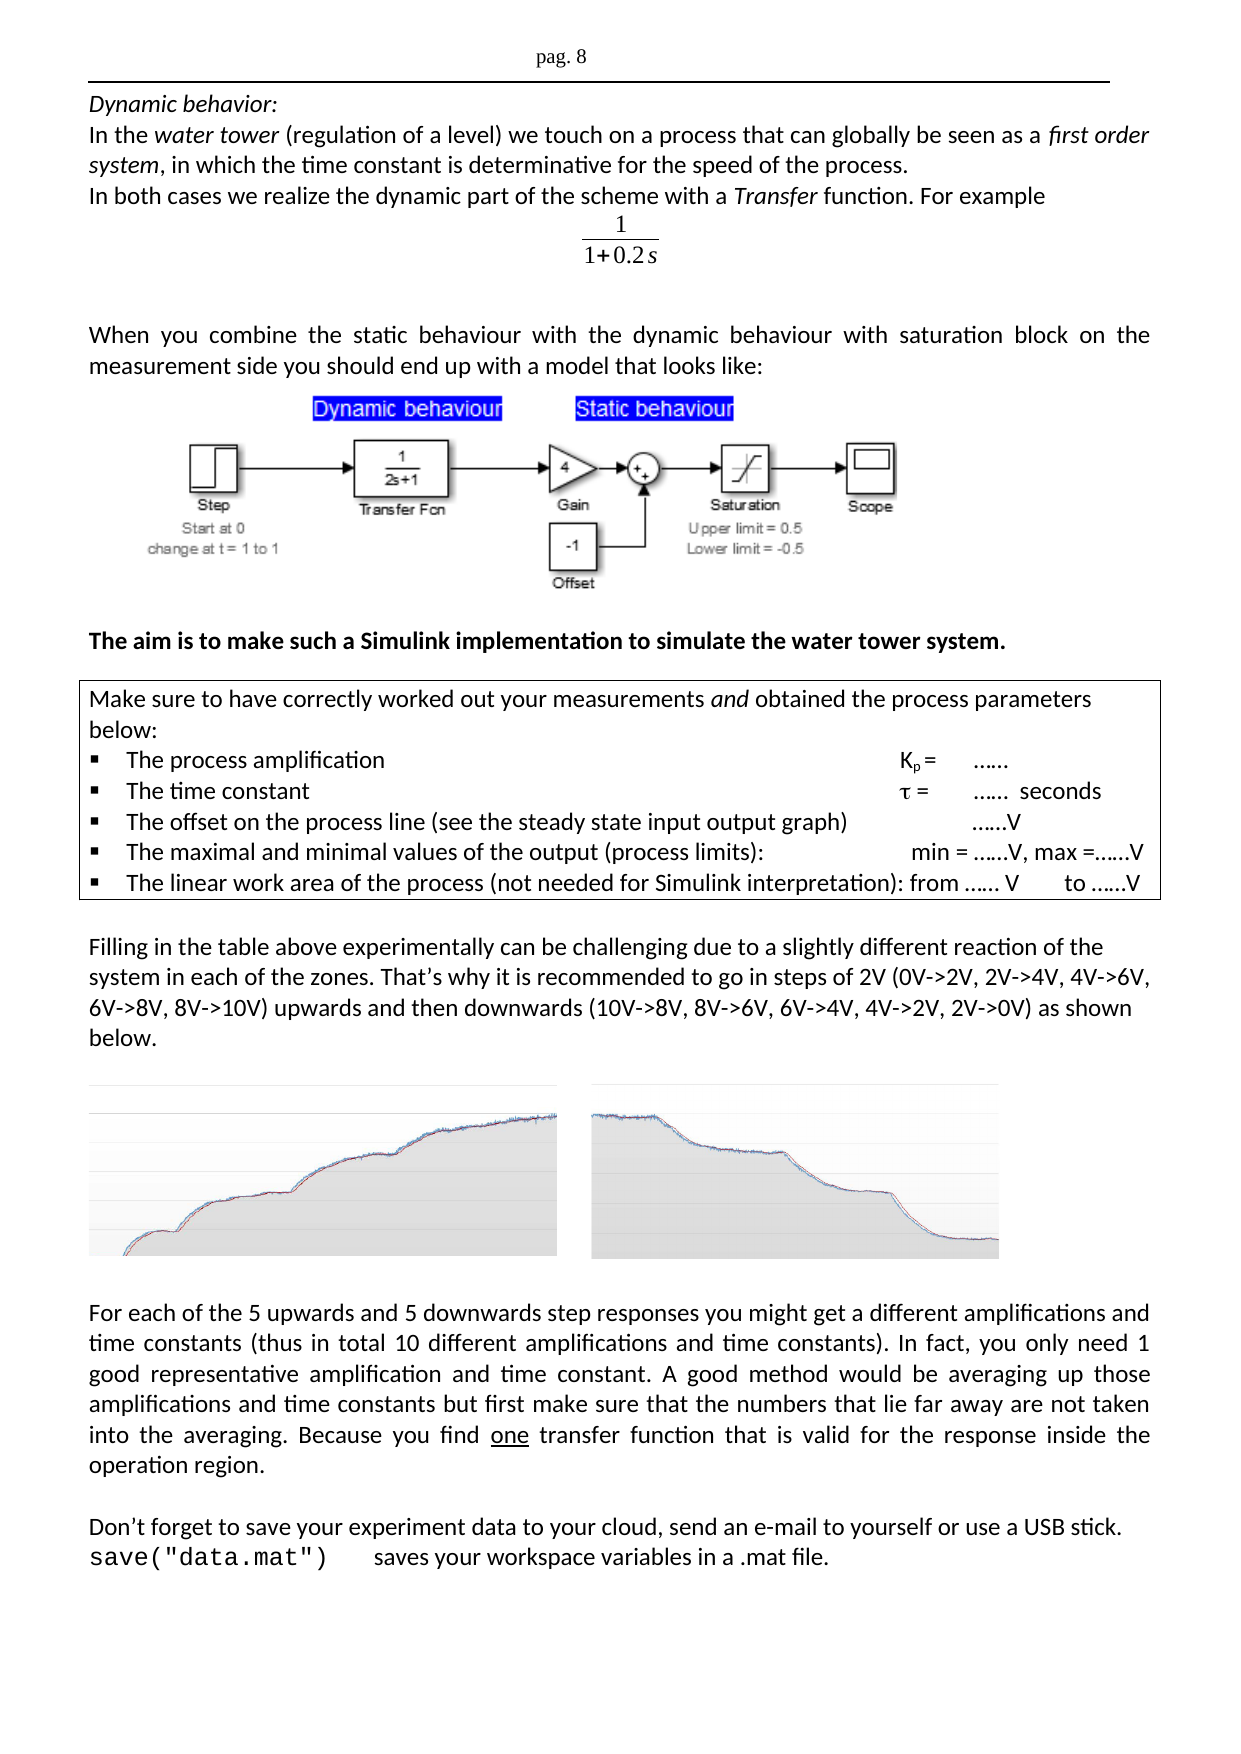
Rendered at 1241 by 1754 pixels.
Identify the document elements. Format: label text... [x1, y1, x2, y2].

text Dynamic behavior: [89, 89, 1152, 119]
list The process amplification Kp = …… [89, 744, 1152, 775]
text For each of the 5 upwards and 5 downwards step responses you might get a different amplifications and time constants (thus in total 10 different amplifications and time constants). In fact, you only need 1 good representative amplification and time constant. A good method would be averaging up those amplifications and time constants but first make sure that the numbers that lie far away are not taken into the averaging. Because you find one transfer function that is valid for the response inside the operation region. [89, 1297, 1152, 1480]
text In the water tower (regulation of a level) we touch on a process that can globally be seen as a first order system, in which the time constant is determinative for the speed of the process. [89, 119, 1152, 180]
text When you combine the static behaviour with the dynamic behaviour with saturation block on the measurement side you should end up with a model that looks like: [89, 320, 1152, 381]
text Don’t forget to save your experiment data to your cloud, send an e-mail to yourself or use a USB stick. [89, 1511, 1152, 1541]
list The maximal and minimal values of the output (process limits): min = ……V, max =……V [89, 836, 1152, 863]
text save("data.mat") saves your workspace variables in a .mat file. [89, 1541, 1152, 1573]
picture [88, 1083, 558, 1256]
text Filling in the table above experimentally can be challenging due to a slightly different reaction of the system in each of the zones. That’s why it is recommended to go in steps of 2V (0V->2V, 2V->4V, 4V->6V, 6V->8V, 8V->10V) upwards and then downwards (10V->8V, 8V->6V, 6V->4V, 4V->2V, 2V->0V) as shown below. [89, 931, 1152, 1053]
text Make sure to have correctly worked out your measurements and obtained the process parameters below: [80, 681, 1160, 744]
list The time constant = …… seconds [89, 775, 1152, 806]
list The offset on the process line (see the steady state input output graph) ……V [89, 806, 1152, 836]
list The linear work area of the process (not needed for Simulink interpretation): from …… V to ……V [80, 863, 1160, 899]
text In both cases we realize the dynamic part of the scheme with a Transfer function. For example [89, 180, 1152, 211]
picture [590, 1083, 1000, 1259]
text The aim is to make such a Simulink implementation to simulate the water tower system. [89, 625, 1152, 655]
